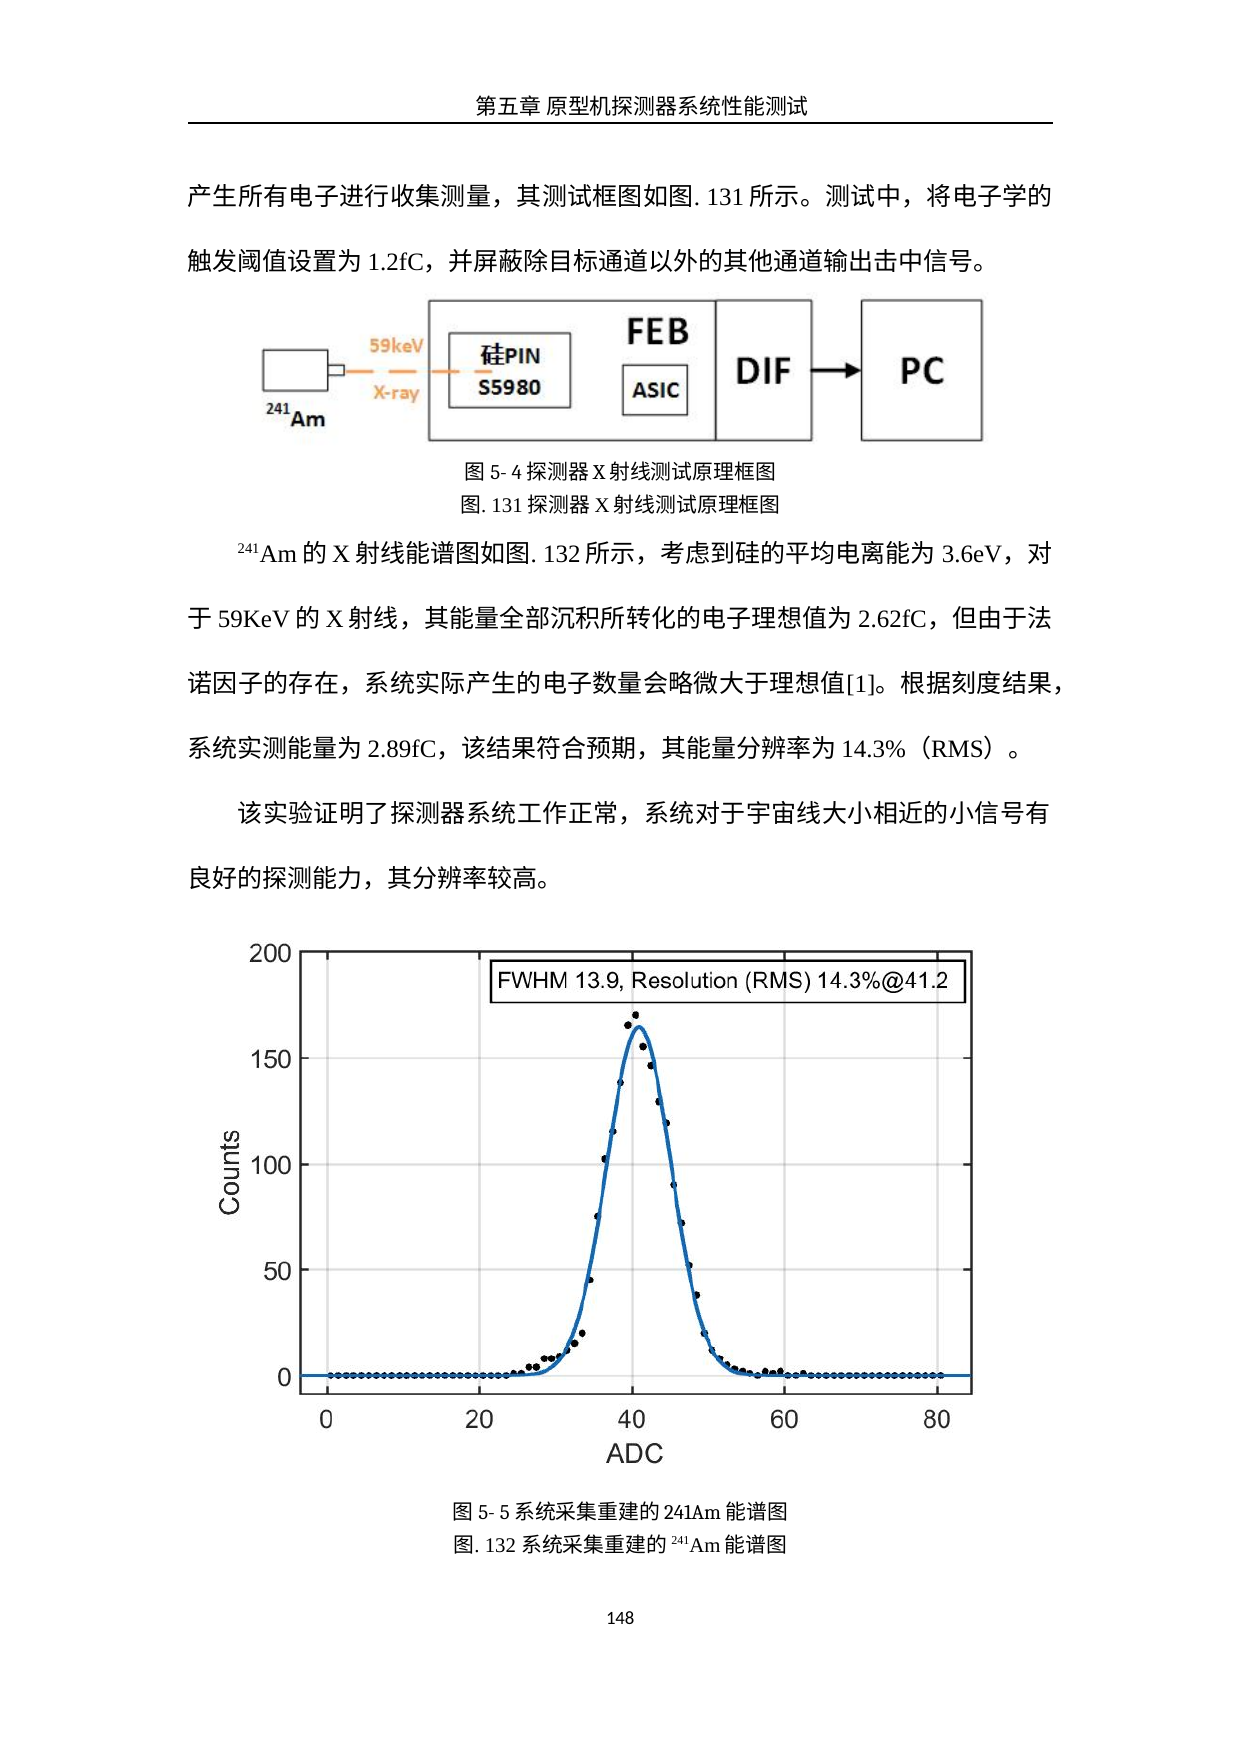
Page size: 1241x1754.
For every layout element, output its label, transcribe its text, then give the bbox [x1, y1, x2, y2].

text 图 5- 5 系统采集重建的241Am能谱图 [187, 1494, 1053, 1527]
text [187, 162, 1053, 292]
picture [251, 292, 989, 447]
text 图. 131 探测器X射线测试原理框图 [187, 487, 1053, 519]
text 图 5- 4 探测器X射线测试原理框图 [187, 454, 1053, 487]
picture [187, 909, 1053, 1469]
text 该实验证明了探测器系统工作正常，系统对于宇宙线大小相近的小信号有良好的探测能力，其分辨率较高。 [187, 779, 1053, 909]
text 图. 132 系统采集重建的241Am能谱图 [187, 1527, 1053, 1559]
text 241Am的X射线能谱图如图. 132所示，考虑到硅的平均电离能为3.6eV，对于59KeV的X射线，其能量全部沉积所转化的电子理想值为2.62fC，但由于法诺因子的存在，系统实际产生的电子数量会略微大于理想值[1]。根据刻度结果，系统实测能量为2.89fC，该结果符合预期，其能量分辨率为14.3%（RMS）。 [187, 519, 1053, 779]
